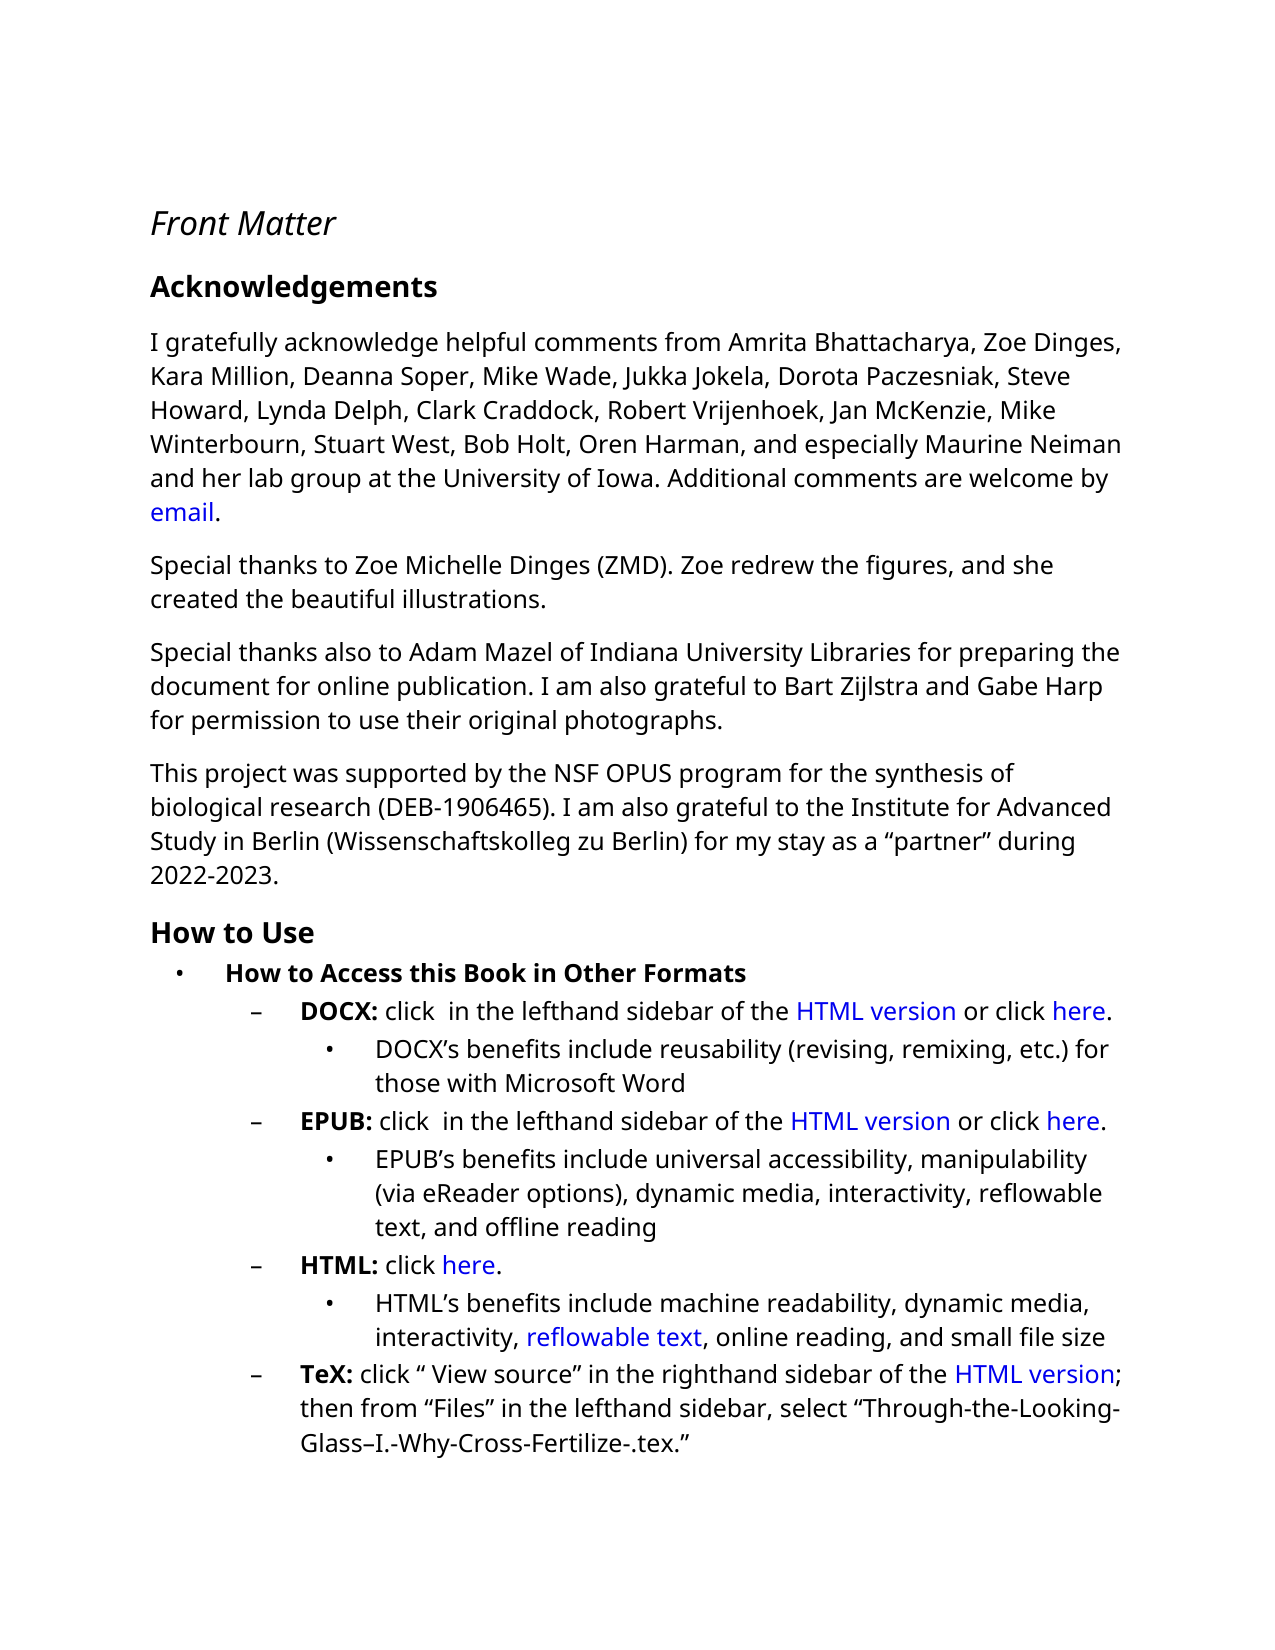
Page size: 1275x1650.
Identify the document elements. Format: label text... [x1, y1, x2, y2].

list DOCX: click in the lefthand sidebar of the HTML version or click here. [250, 994, 1125, 1028]
text Special thanks to Zoe Michelle Dinges (ZMD). Zoe redrew the figures, and she created the beautiful illustrations. [150, 548, 1125, 616]
list EPUB: click in the lefthand sidebar of the HTML version or click here. [250, 1104, 1125, 1138]
list TeX: click “ View source” in the righthand sidebar of the HTML version; then from “Files” in the lefthand sidebar, select “Through-the-Looking-Glass–I.-Why-Cross-Fertilize-.tex.” [250, 1357, 1125, 1459]
subtitle Front Matter [150, 200, 1125, 245]
list DOCX’s benefits include reusability (revising, remixing, etc.) for those with Microsoft Word [325, 1032, 1125, 1100]
list HTML: click here. [250, 1247, 1125, 1281]
text This project was supported by the NSF OPUS program for the synthesis of biological research (DEB-1906465). I am also grateful to the Institute for Advanced Study in Berlin (Wissenschaftskolleg zu Berlin) for my stay as a “partner” during 2022-2023. [150, 756, 1125, 892]
subtitle Acknowledgements [150, 266, 1125, 306]
text Special thanks also to Adam Mazel of Indiana University Libraries for preparing the document for online publication. I am also grateful to Bart Zijlstra and Gabe Harp for permission to use their original photographs. [150, 635, 1125, 737]
list EPUB’s benefits include universal accessibility, manipulability (via eReader options), dynamic media, interactivity, reflowable text, and offline reading [325, 1141, 1125, 1244]
text I gratefully acknowledge helpful comments from Amrita Bhattacharya, Zoe Dinges, Kara Million, Deanna Soper, Mike Wade, Jukka Jokela, Dorota Paczesniak, Steve Howard, Lynda Delph, Clark Craddock, Robert Vrijenhoek, Jan McKenzie, Mike Winterbourn, Stuart West, Bob Holt, Oren Harman, and especially Maurine Neiman and her lab group at the University of Iowa. Additional comments are welcome by email. [150, 325, 1125, 529]
list HTML’s benefits include machine readability, dynamic media, interactivity, reflowable text, online reading, and small file size [325, 1285, 1125, 1353]
list How to Access this Book in Other Formats [175, 956, 1125, 990]
subtitle How to Use [150, 913, 1125, 952]
